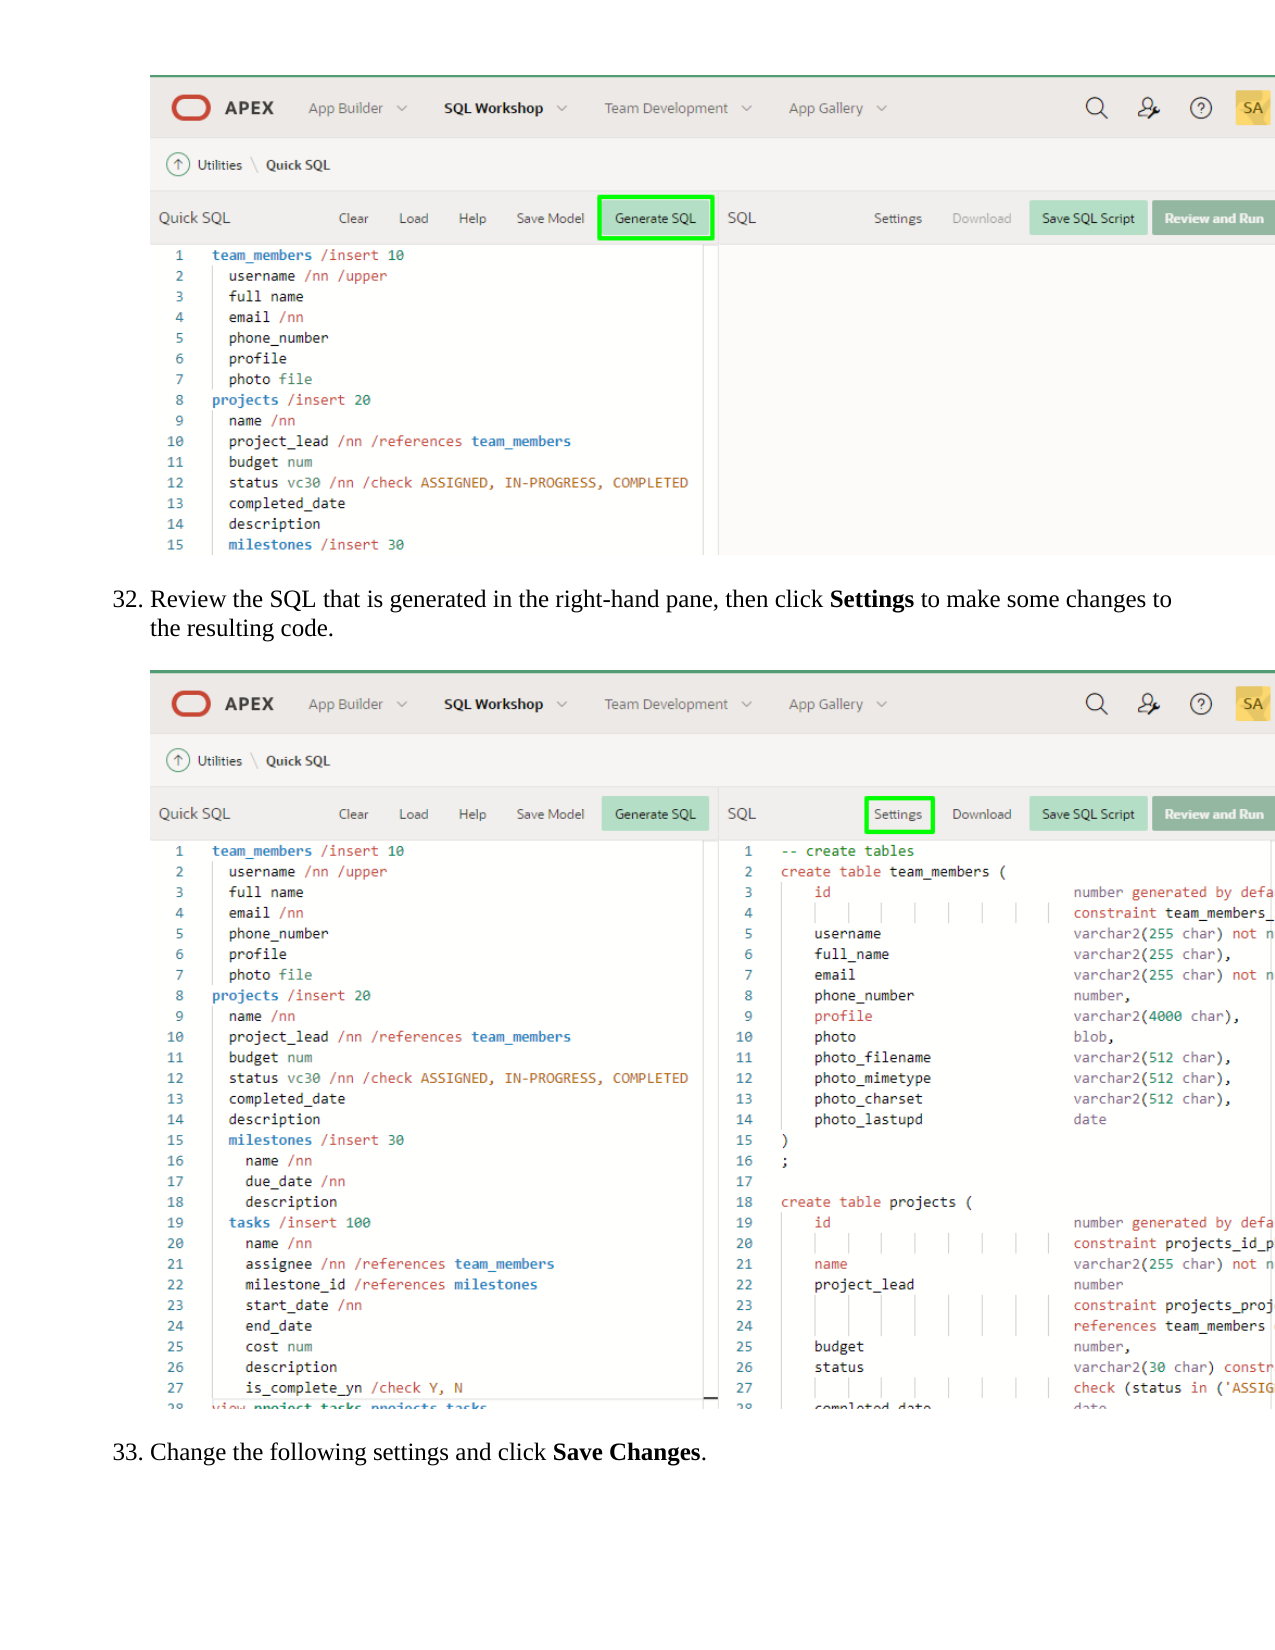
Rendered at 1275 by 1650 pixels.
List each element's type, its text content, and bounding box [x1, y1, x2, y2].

list Change the following settings and click Save Changes. [112, 1437, 1200, 1466]
picture [150, 670, 1275, 1409]
list Review the SQL that is generated in the right-hand pane, then click Settings to make some changes to the resulting code. [112, 584, 1200, 642]
picture [150, 75, 1275, 555]
